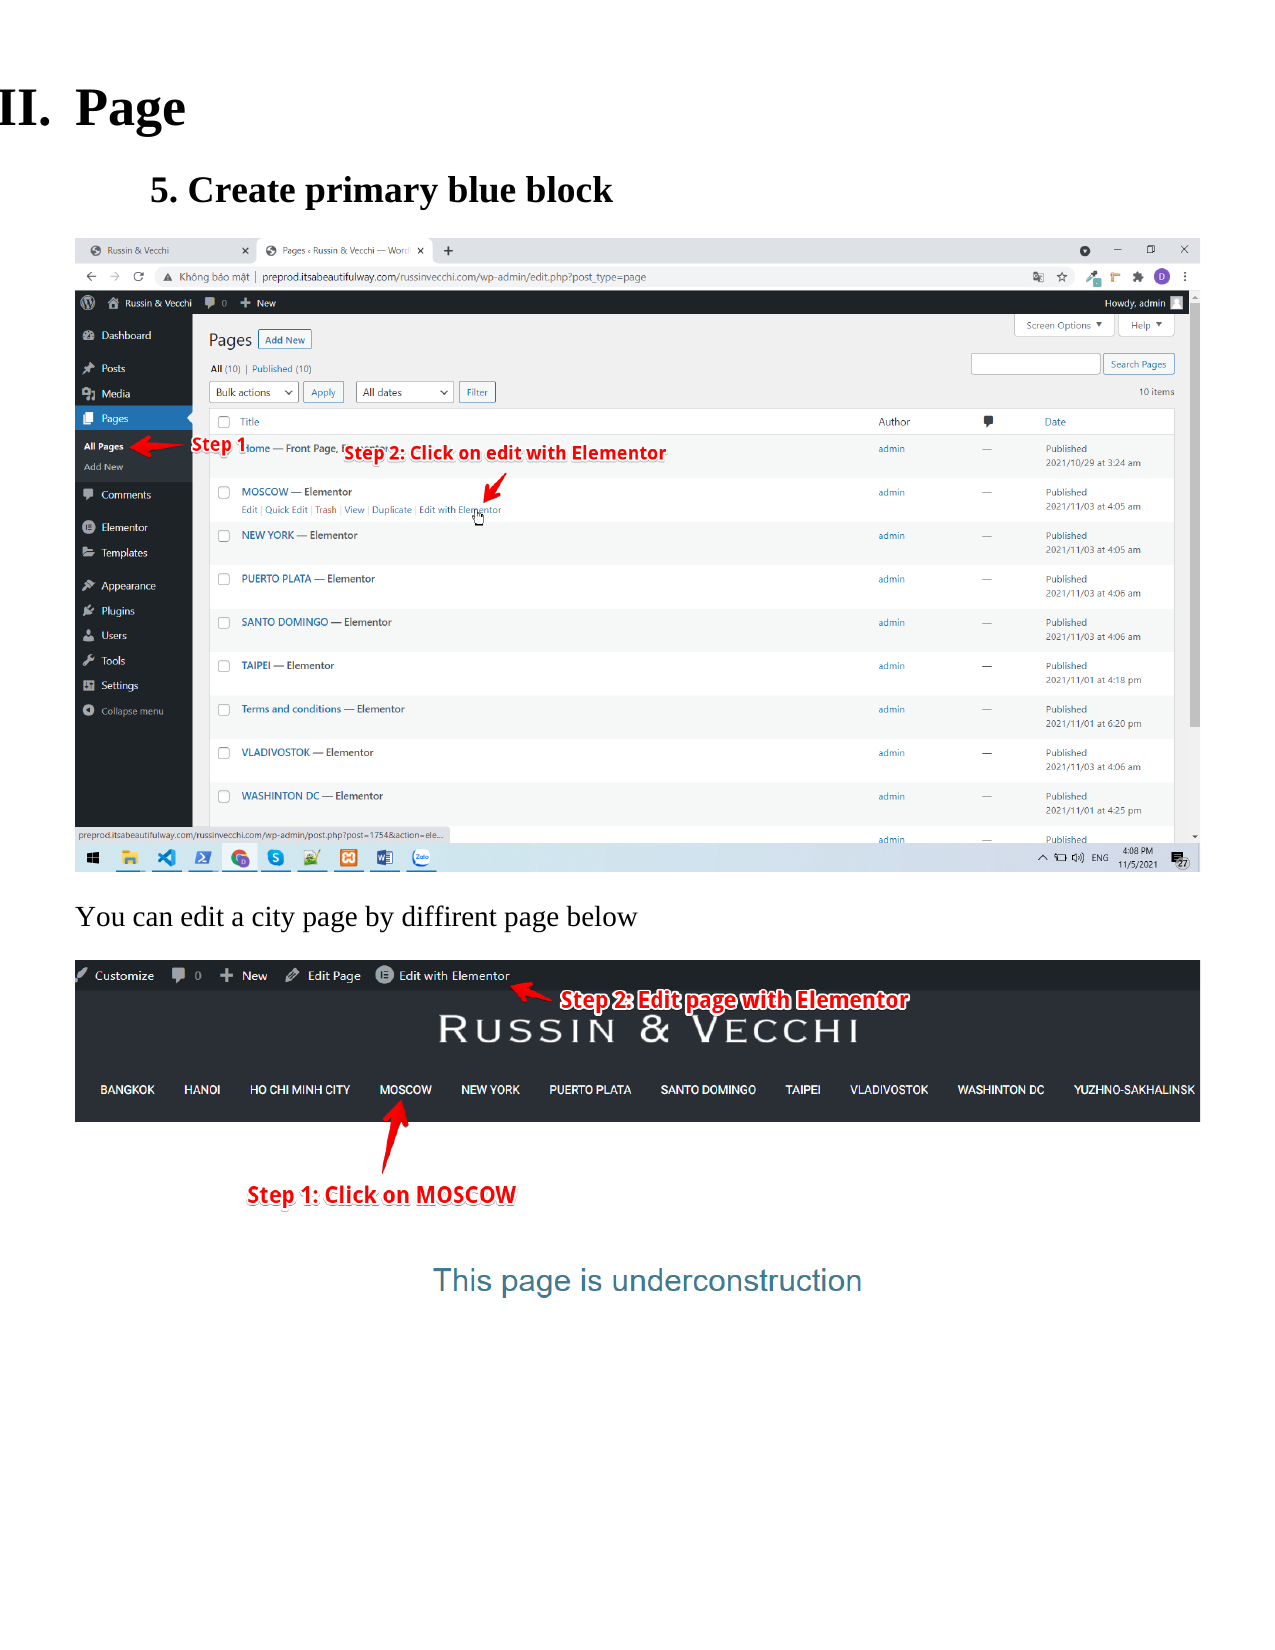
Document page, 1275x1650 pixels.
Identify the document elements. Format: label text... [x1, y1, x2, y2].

subtitle Create primary blue block [150, 167, 1200, 210]
text You can edit a city page by diffirent page below [75, 899, 1200, 933]
picture [75, 238, 1200, 872]
picture [75, 960, 1200, 1437]
subtitle Page [52, 75, 1200, 137]
